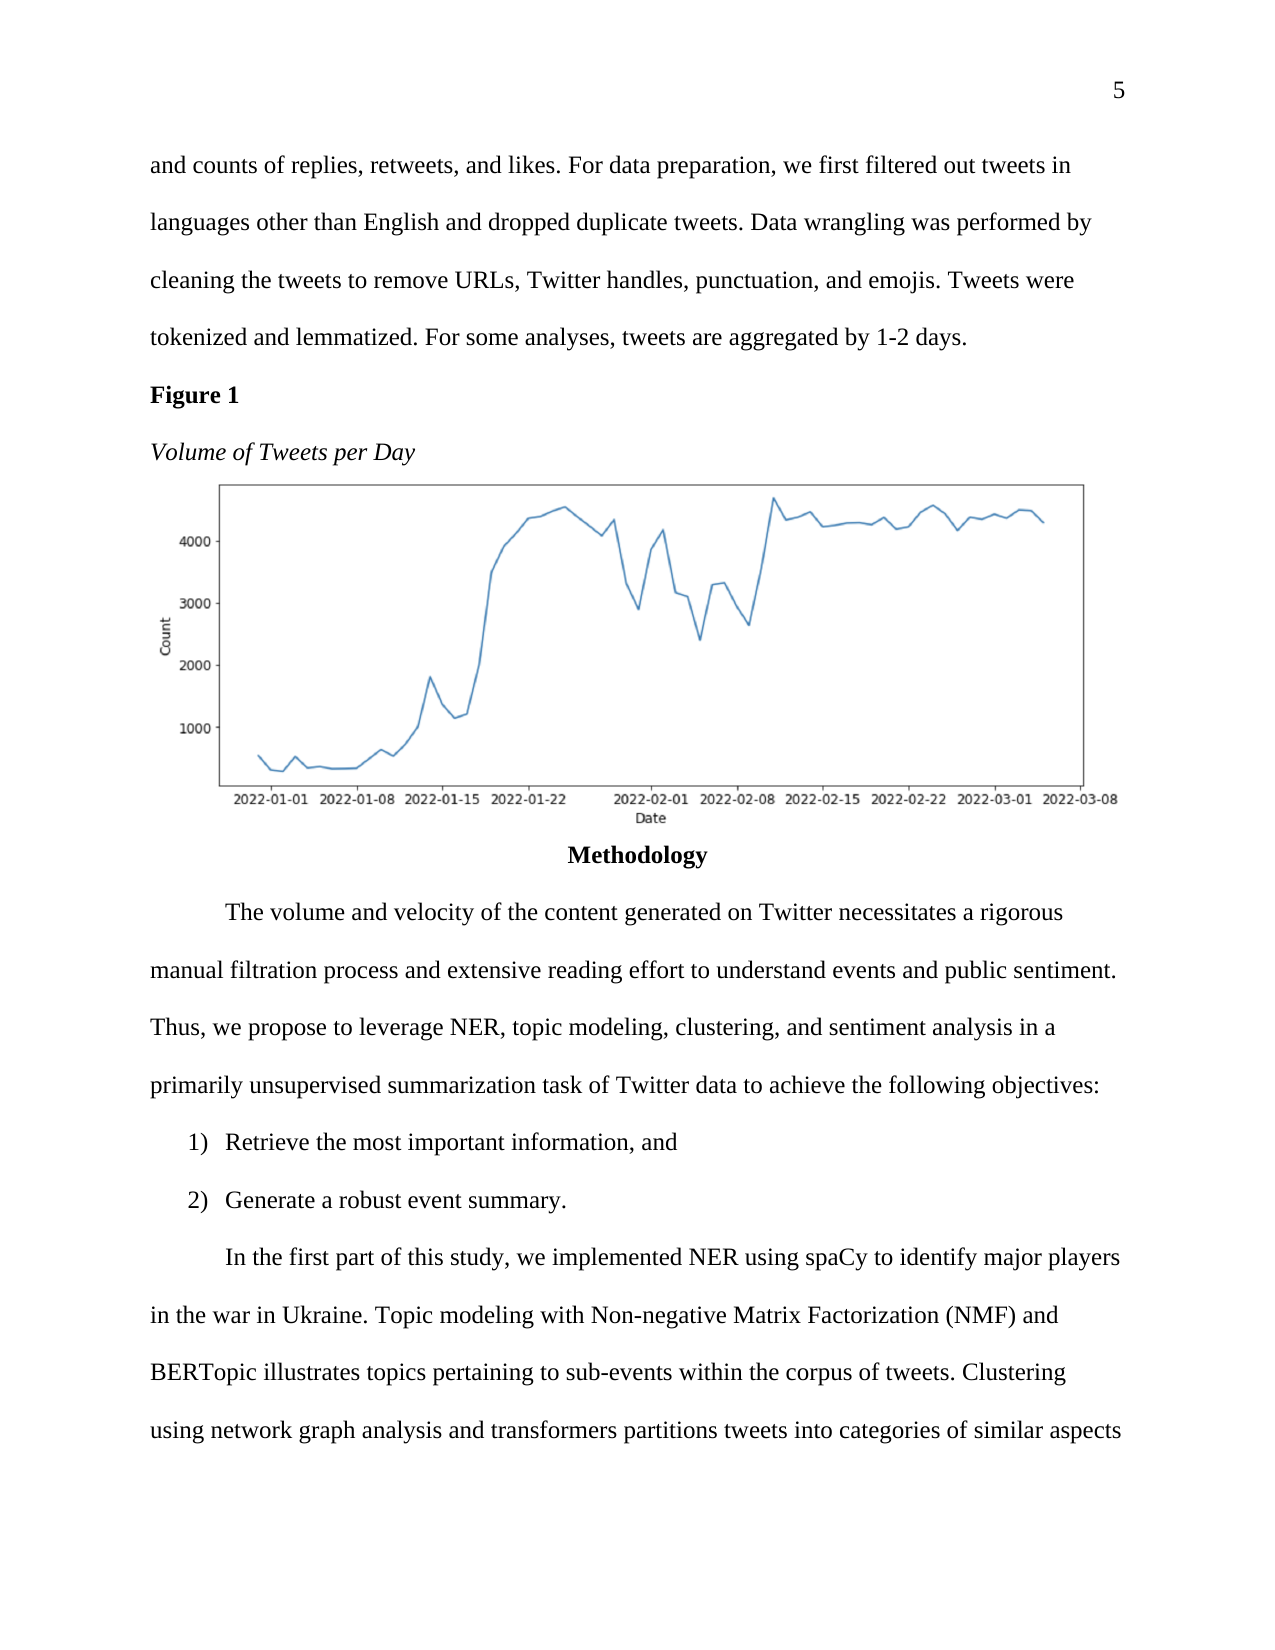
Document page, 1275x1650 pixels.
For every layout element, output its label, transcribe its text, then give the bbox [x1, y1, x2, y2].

text The volume and velocity of the content generated on Twitter necessitates a rigorous manual filtration process and extensive reading effort to understand events and public sentiment. Thus, we propose to leverage NER, topic modeling, clustering, and sentiment analysis in a primarily unsupervised summarization task of Twitter data to achieve the following objectives: [150, 897, 1125, 1099]
list Retrieve the most important information, and [187, 1127, 1125, 1156]
text Methodology [150, 840, 1125, 869]
list Generate a robust event summary. [187, 1185, 1125, 1214]
text Figure 1 [150, 380, 1125, 409]
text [150, 150, 1125, 351]
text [150, 1242, 1125, 1444]
picture [150, 478, 1125, 831]
text Volume of Tweets per Day [150, 437, 1125, 466]
